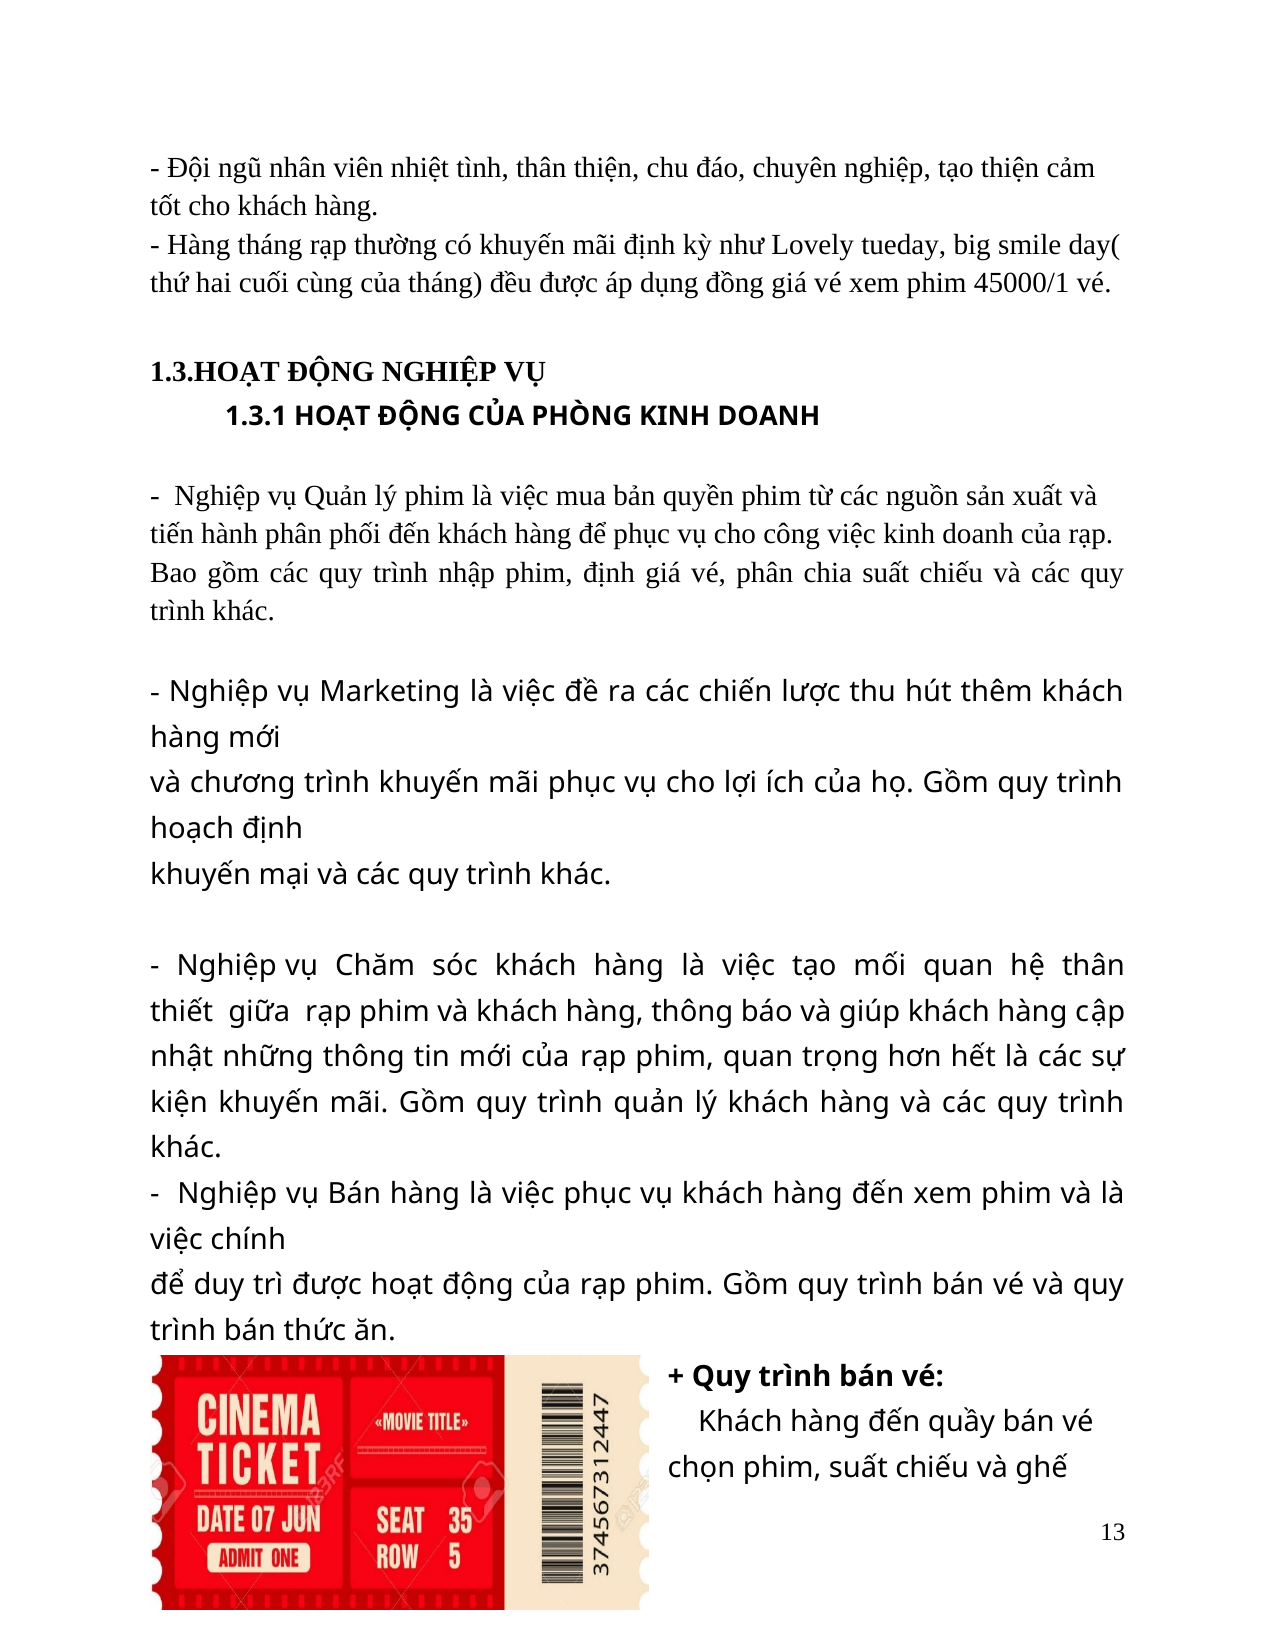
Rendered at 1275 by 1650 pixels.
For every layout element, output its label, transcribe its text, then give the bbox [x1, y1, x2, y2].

text khuyến mại và các quy trình khác. [150, 853, 1125, 893]
text để duy trì được hoạt động của rạp phim. Gồm quy trình bán vé và quy trình bán thức ăn. [150, 1264, 1125, 1349]
text - Hàng tháng rạp thường có khuyến mãi định kỳ như Lovely tueday, big smile day( thứ hai cuối cùng của tháng) đều được áp dụng đồng giá vé xem phim 45000/1 vé. [150, 227, 1125, 299]
text - Nghiệp vụ Bán hàng là việc phục vụ khách hàng đến xem phim và là việc chính [150, 1172, 1125, 1258]
subtitle 1.3.1 HOẠT ĐỘNG CỦA PHÒNG KINH DOANH [225, 397, 1125, 434]
text - Nghiệp vụ Marketing là việc đề ra các chiến lược thu hút thêm khách hàng mới [150, 671, 1125, 756]
text - Đội ngũ nhân viên nhiệt tình, thân thiện, chu đáo, chuyên nghiệp, tạo thiện cảm tốt cho khách hàng. [150, 150, 1125, 222]
text + Quy trình bán vé: [649, 1355, 1125, 1394]
text và chương trình khuyến mãi phục vụ cho lợi ích của họ. Gồm quy trình hoạch định [150, 762, 1125, 847]
picture [150, 1355, 649, 1610]
text Bao gồm các quy trình nhập phim, định giá vé, phân chia suất chiếu và các quy trình khác. [150, 555, 1125, 627]
subtitle 1.3.HOẠT ĐỘNG NGHIỆP VỤ [150, 354, 1125, 388]
text tiến hành phân phối đến khách hàng để phục vụ cho công việc kinh doanh của rạp. [150, 516, 1125, 550]
text - Nghiệp vụ Chăm sóc khách hàng là việc tạo mối quan hệ thân thiết giữa rạp phim và khách hàng, thông báo và giúp khách hàng cập nhật những thông tin mới của rạp phim, quan trọng hơn hết là các sự kiện khuyến mãi. Gồm quy trình quản lý khách hàng và các quy trình khác. [150, 944, 1125, 1166]
text - Nghiệp vụ Quản lý phim là việc mua bản quyền phim từ các nguồn sản xuất và [150, 478, 1125, 511]
